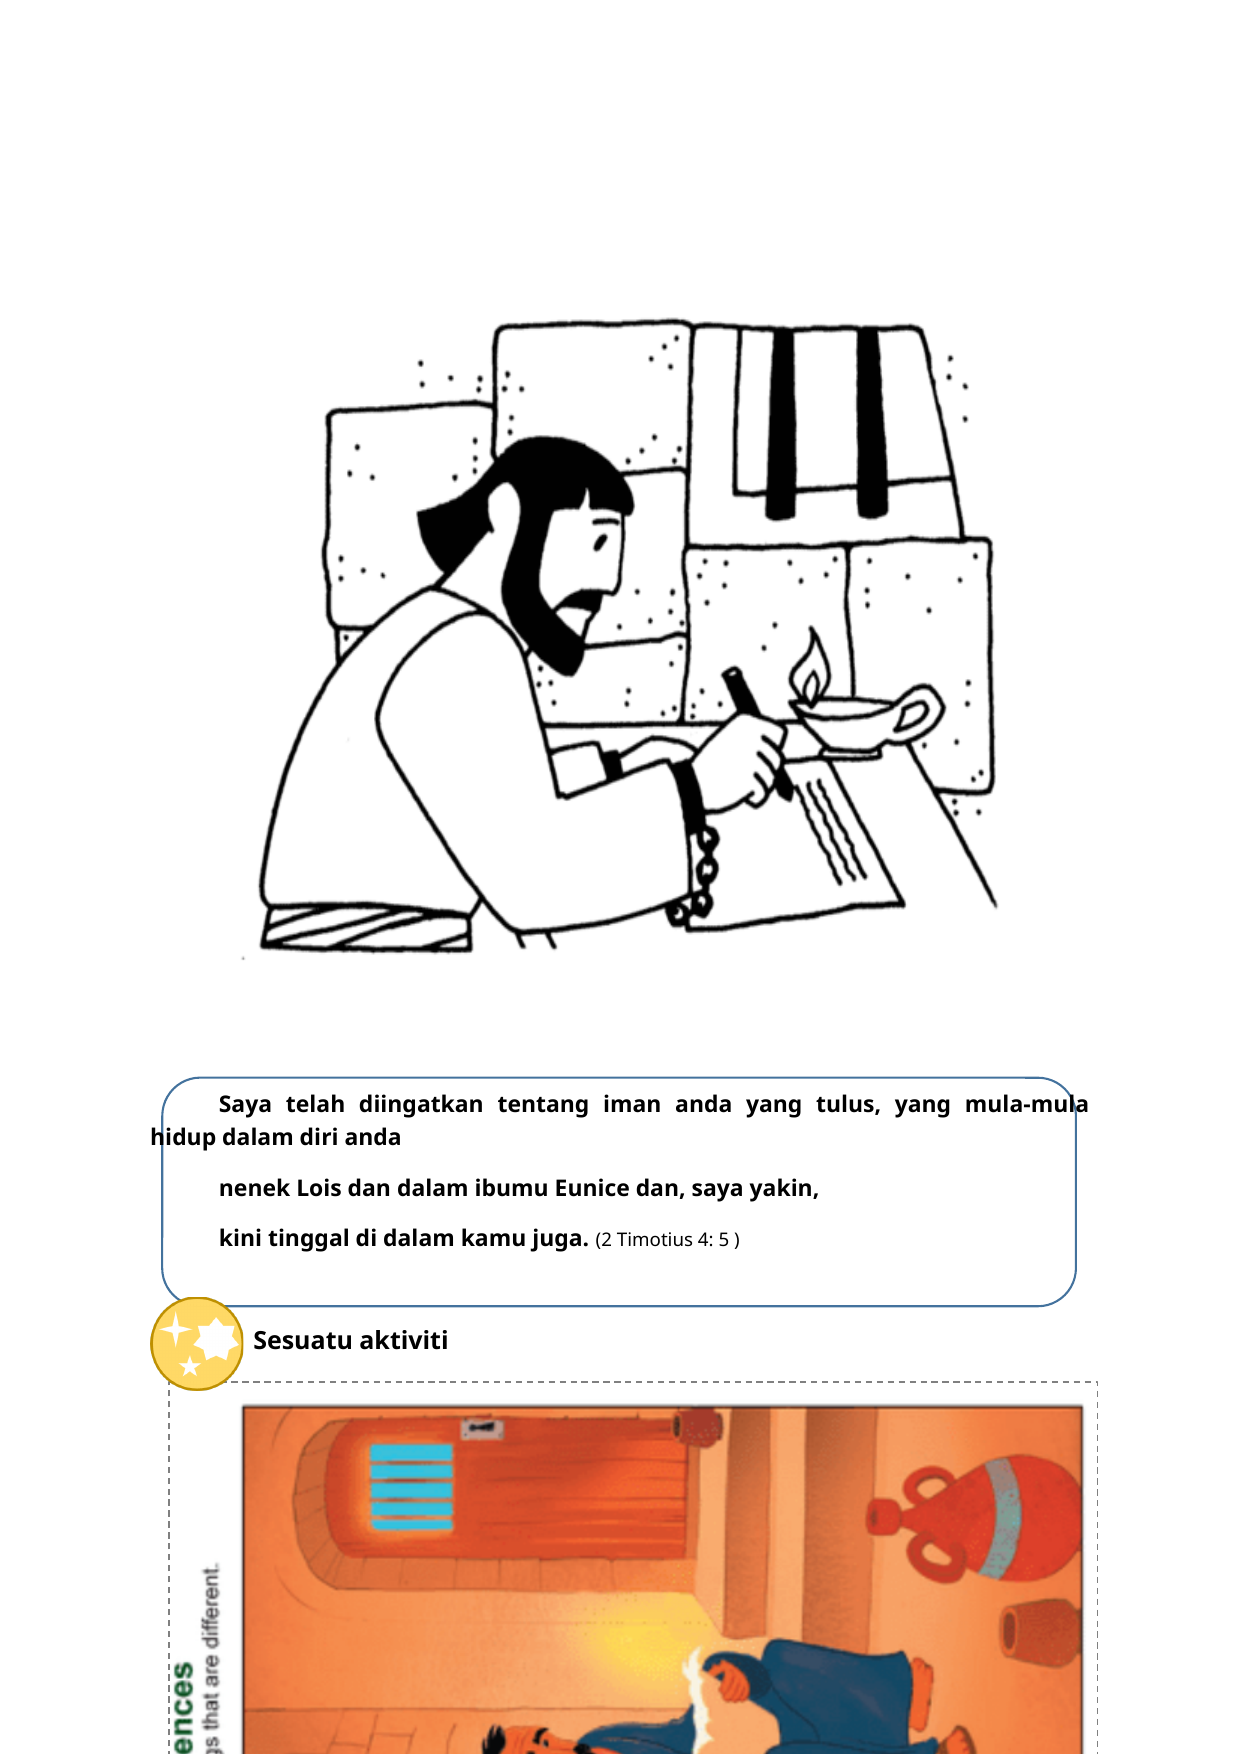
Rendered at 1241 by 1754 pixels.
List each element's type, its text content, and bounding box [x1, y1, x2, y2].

text kini tinggal di dalam kamu juga. (2 Timotius 4: 5 ) [150, 1222, 1090, 1253]
picture [150, 1297, 1097, 1754]
text Sesuatu aktiviti [244, 1323, 1090, 1357]
picture [150, 273, 1123, 982]
text Saya telah diingatkan tentang iman anda yang tulus, yang mula-mula hidup dalam diri anda [150, 1088, 1090, 1153]
text nenek Lois dan dalam ibumu Eunice dan, saya yakin, [150, 1172, 1090, 1203]
